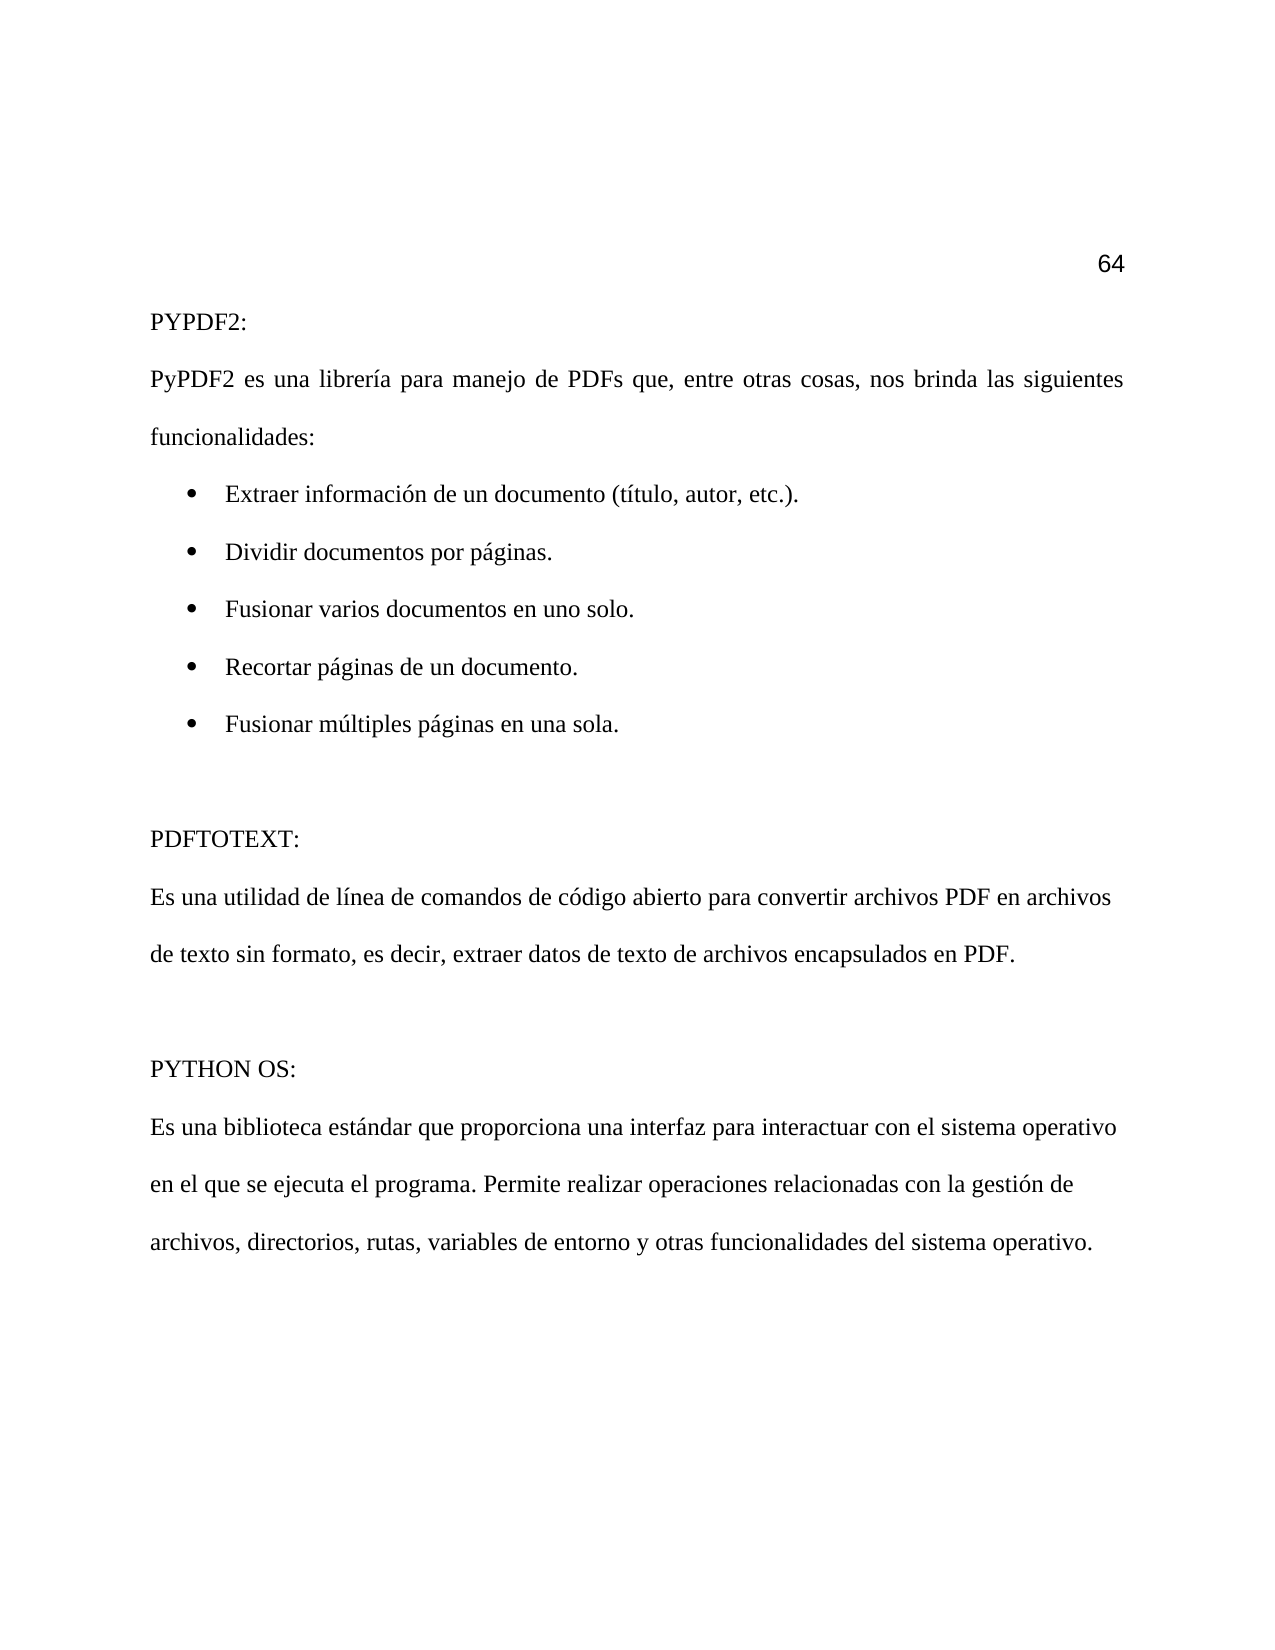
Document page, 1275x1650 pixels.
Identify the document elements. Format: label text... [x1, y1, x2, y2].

text PYPDF2: [150, 307, 1125, 336]
list Recortar páginas de un documento. [187, 652, 1125, 681]
list Extraer información de un documento (título, autor, etc.). [187, 479, 1125, 508]
list Fusionar múltiples páginas en una sola. [187, 709, 1125, 738]
text Es una utilidad de línea de comandos de código abierto para convertir archivos PDF en archivos de texto sin formato, es decir, extraer datos de texto de archivos encapsulados en PDF. [150, 882, 1125, 968]
text Es una biblioteca estándar que proporciona una interfaz para interactuar con el sistema operativo en el que se ejecuta el programa. Permite realizar operaciones relacionadas con la gestión de archivos, directorios, rutas, variables de entorno y otras funcionalidades del sistema operativo. [150, 1112, 1125, 1256]
text PDFTOTEXT: [150, 824, 1125, 853]
text PYTHON OS: [150, 1054, 1125, 1083]
text PyPDF2 es una librería para manejo de PDFs que, entre otras cosas, nos brinda las siguientes funcionalidades: [150, 364, 1125, 451]
list Dividir documentos por páginas. [187, 537, 1125, 566]
list Fusionar varios documentos en uno solo. [187, 594, 1125, 623]
